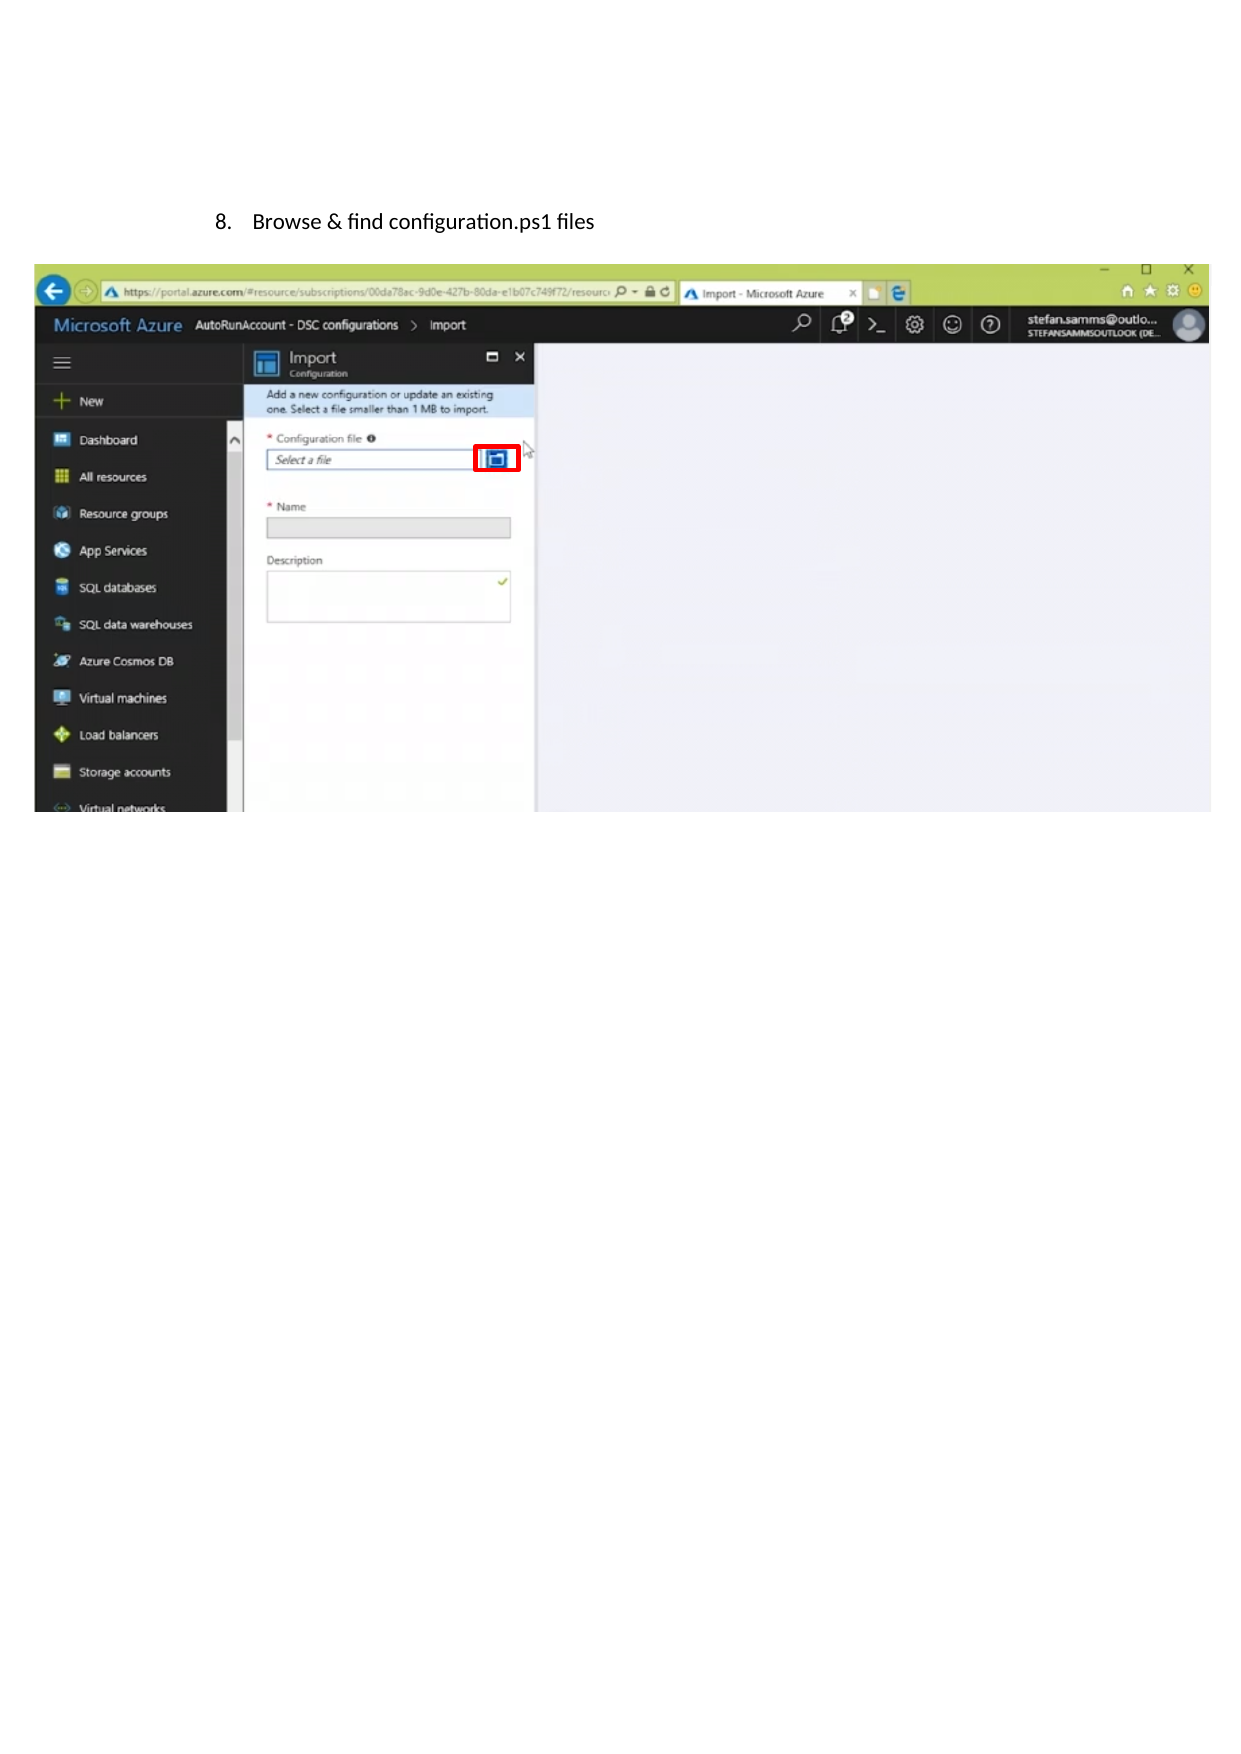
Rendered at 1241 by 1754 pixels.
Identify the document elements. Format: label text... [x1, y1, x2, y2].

list Browse & find configuration.ps1 files [215, 207, 1063, 235]
picture [34, 264, 1212, 812]
